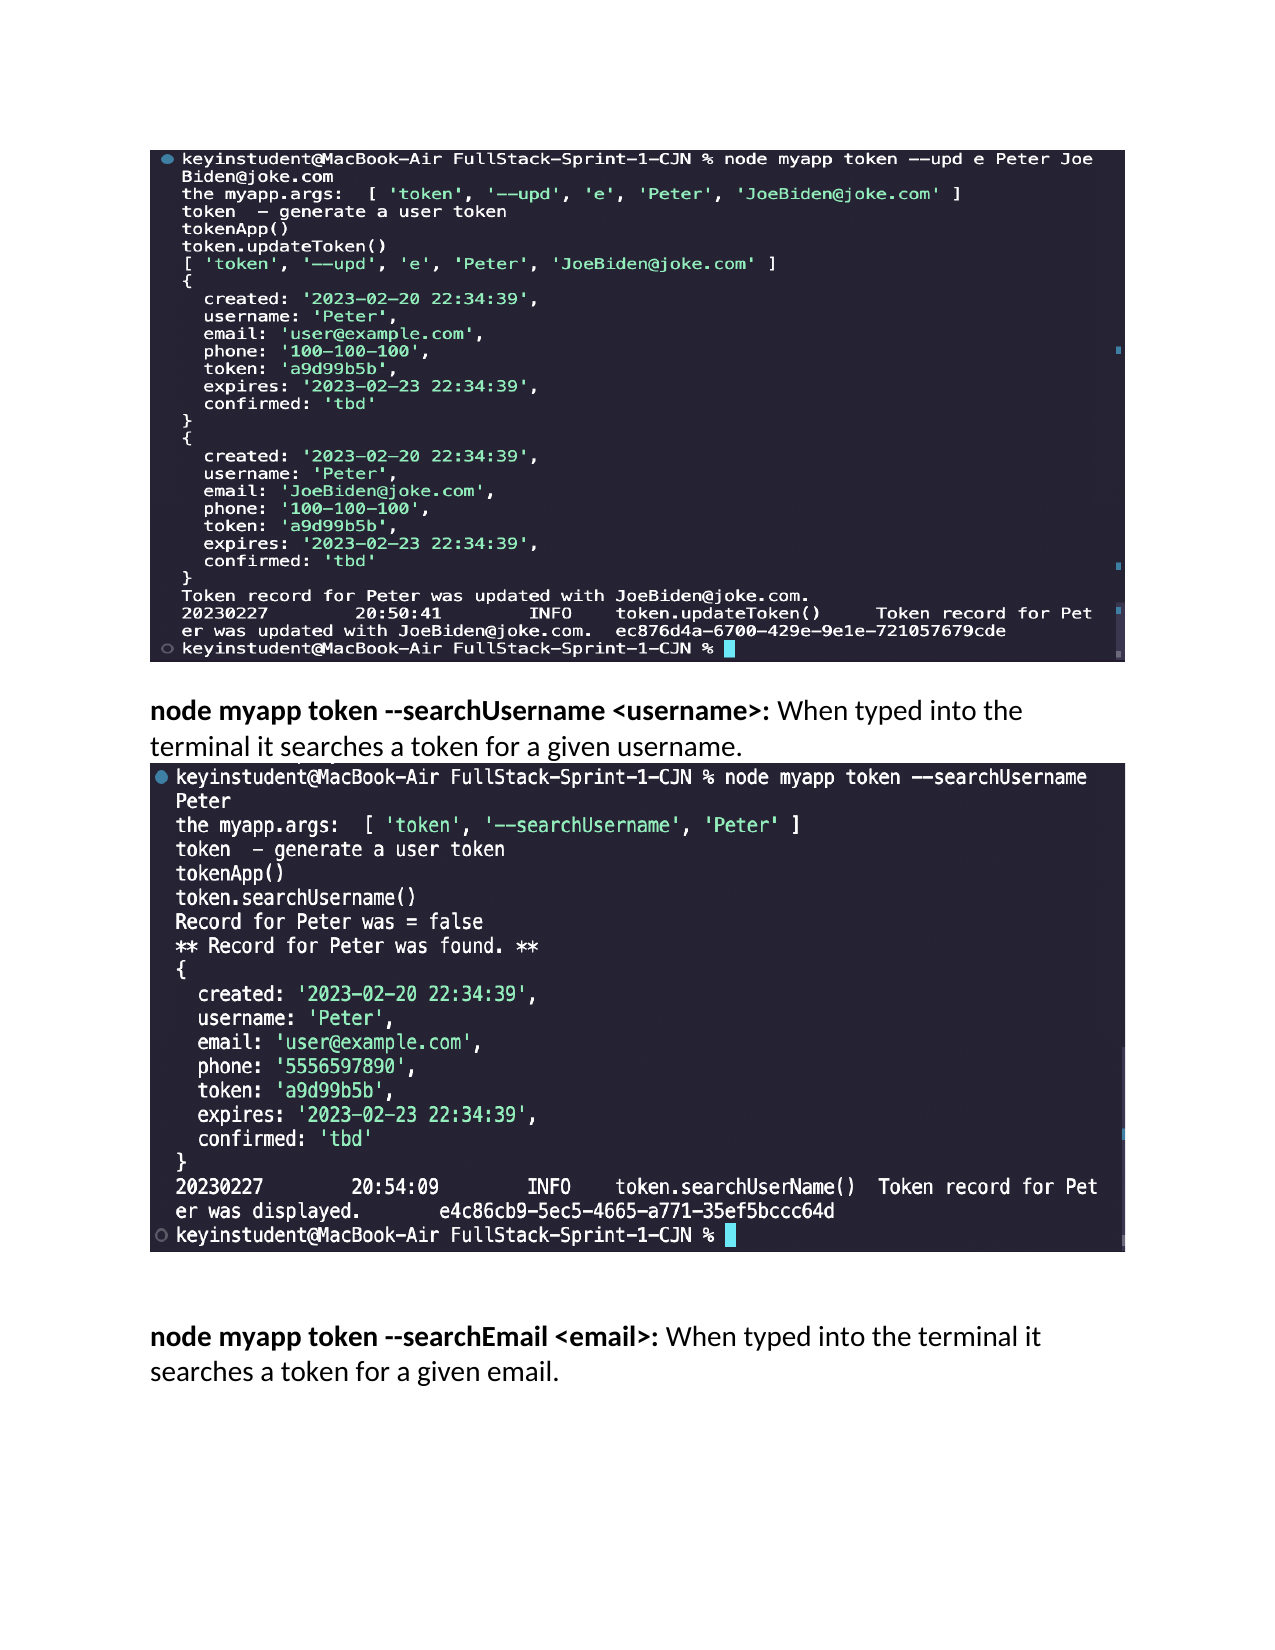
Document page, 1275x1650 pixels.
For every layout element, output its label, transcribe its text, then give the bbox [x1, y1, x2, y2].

text node myapp token --searchUsername <username>: When typed into the terminal it searches a token for a given username. [150, 692, 1125, 763]
picture [150, 763, 1125, 1252]
picture [150, 150, 1125, 662]
text node myapp token --searchEmail <email>: When typed into the terminal it searches a token for a given email. [150, 1318, 1125, 1389]
